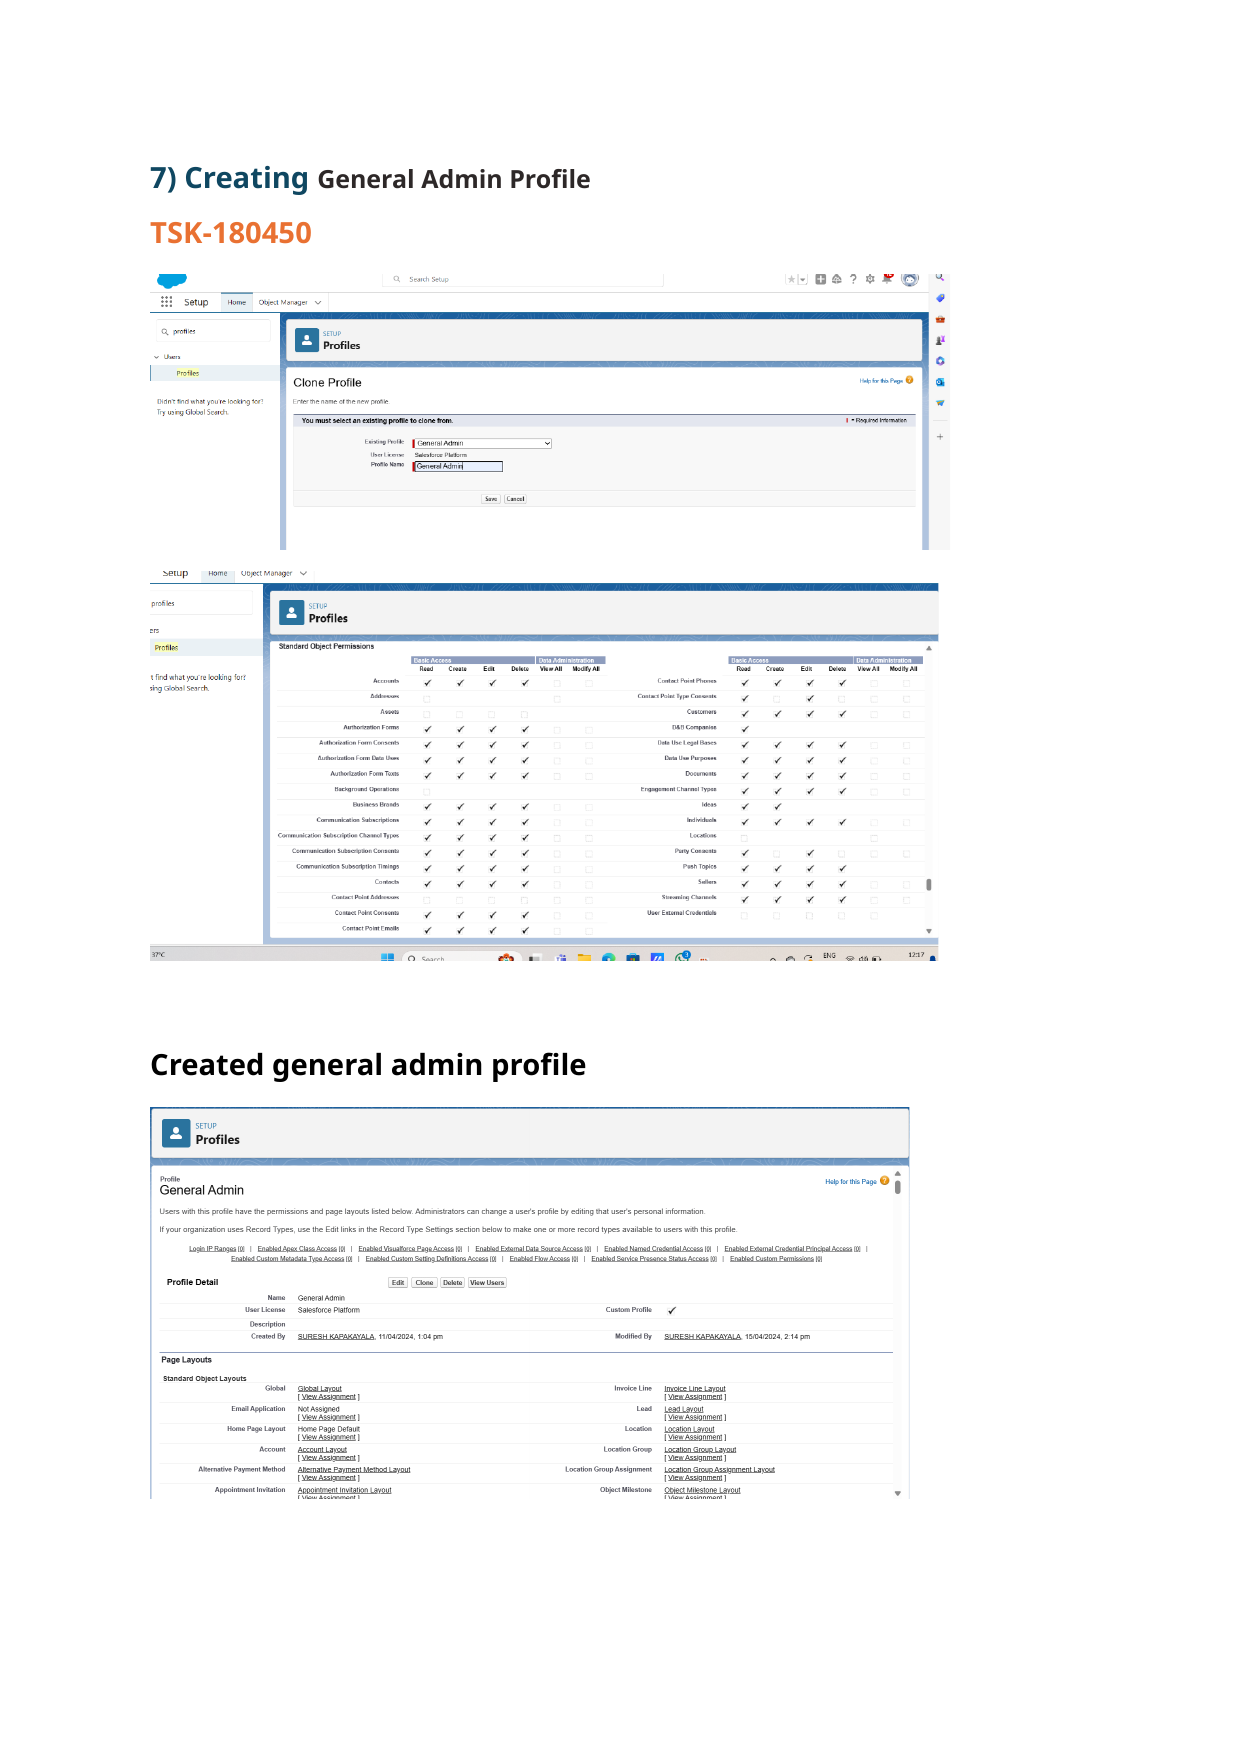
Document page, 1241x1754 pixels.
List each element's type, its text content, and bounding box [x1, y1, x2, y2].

picture [150, 1107, 910, 1499]
subtitle 7) Creating General Admin Profile [150, 150, 1090, 197]
text TSK-180450 [150, 212, 1090, 252]
text Created general admin profile [150, 1045, 1090, 1084]
picture [150, 571, 939, 961]
picture [150, 274, 951, 550]
